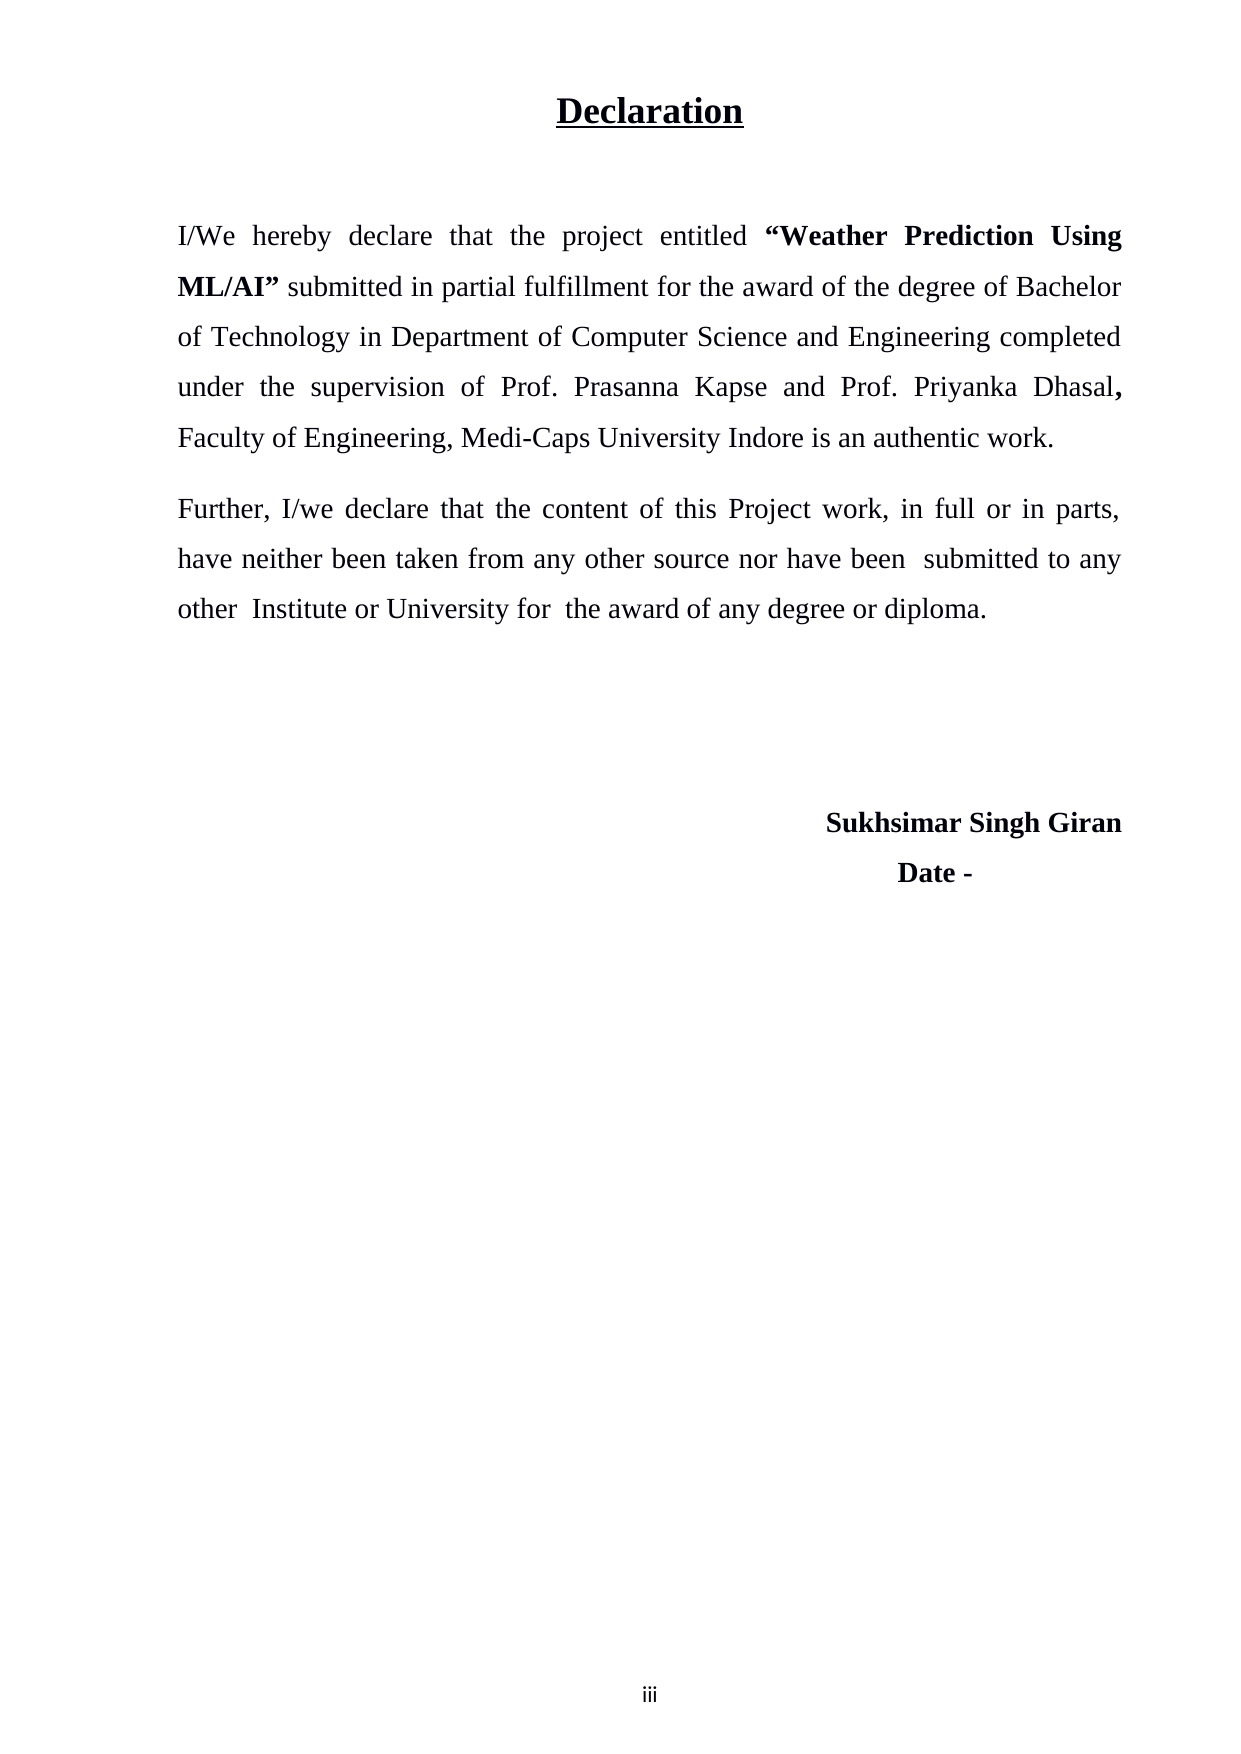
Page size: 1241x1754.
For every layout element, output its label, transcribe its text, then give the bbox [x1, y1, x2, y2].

text I/We hereby declare that the project entitled “Weather Prediction Using ML/AI” submitted in partial fulfillment for the award of the degree of Bachelor of Technology in Department of Computer Science and Engineering completed under the supervision of Prof. Prasanna Kapse and Prof. Priyanka Dhasal, Faculty of Engineering, Medi-Caps University Indore is an authentic work. [177, 218, 1122, 453]
text Further, I/we declare that the content of this Project work, in full or in parts, have neither been taken from any other source nor have been submitted to any other Institute or University for the award of any degree or diploma. [177, 491, 1122, 625]
text Date - [177, 855, 1122, 889]
text Declaration [177, 89, 1122, 132]
text Sukhsimar Singh Giran [177, 805, 1122, 838]
